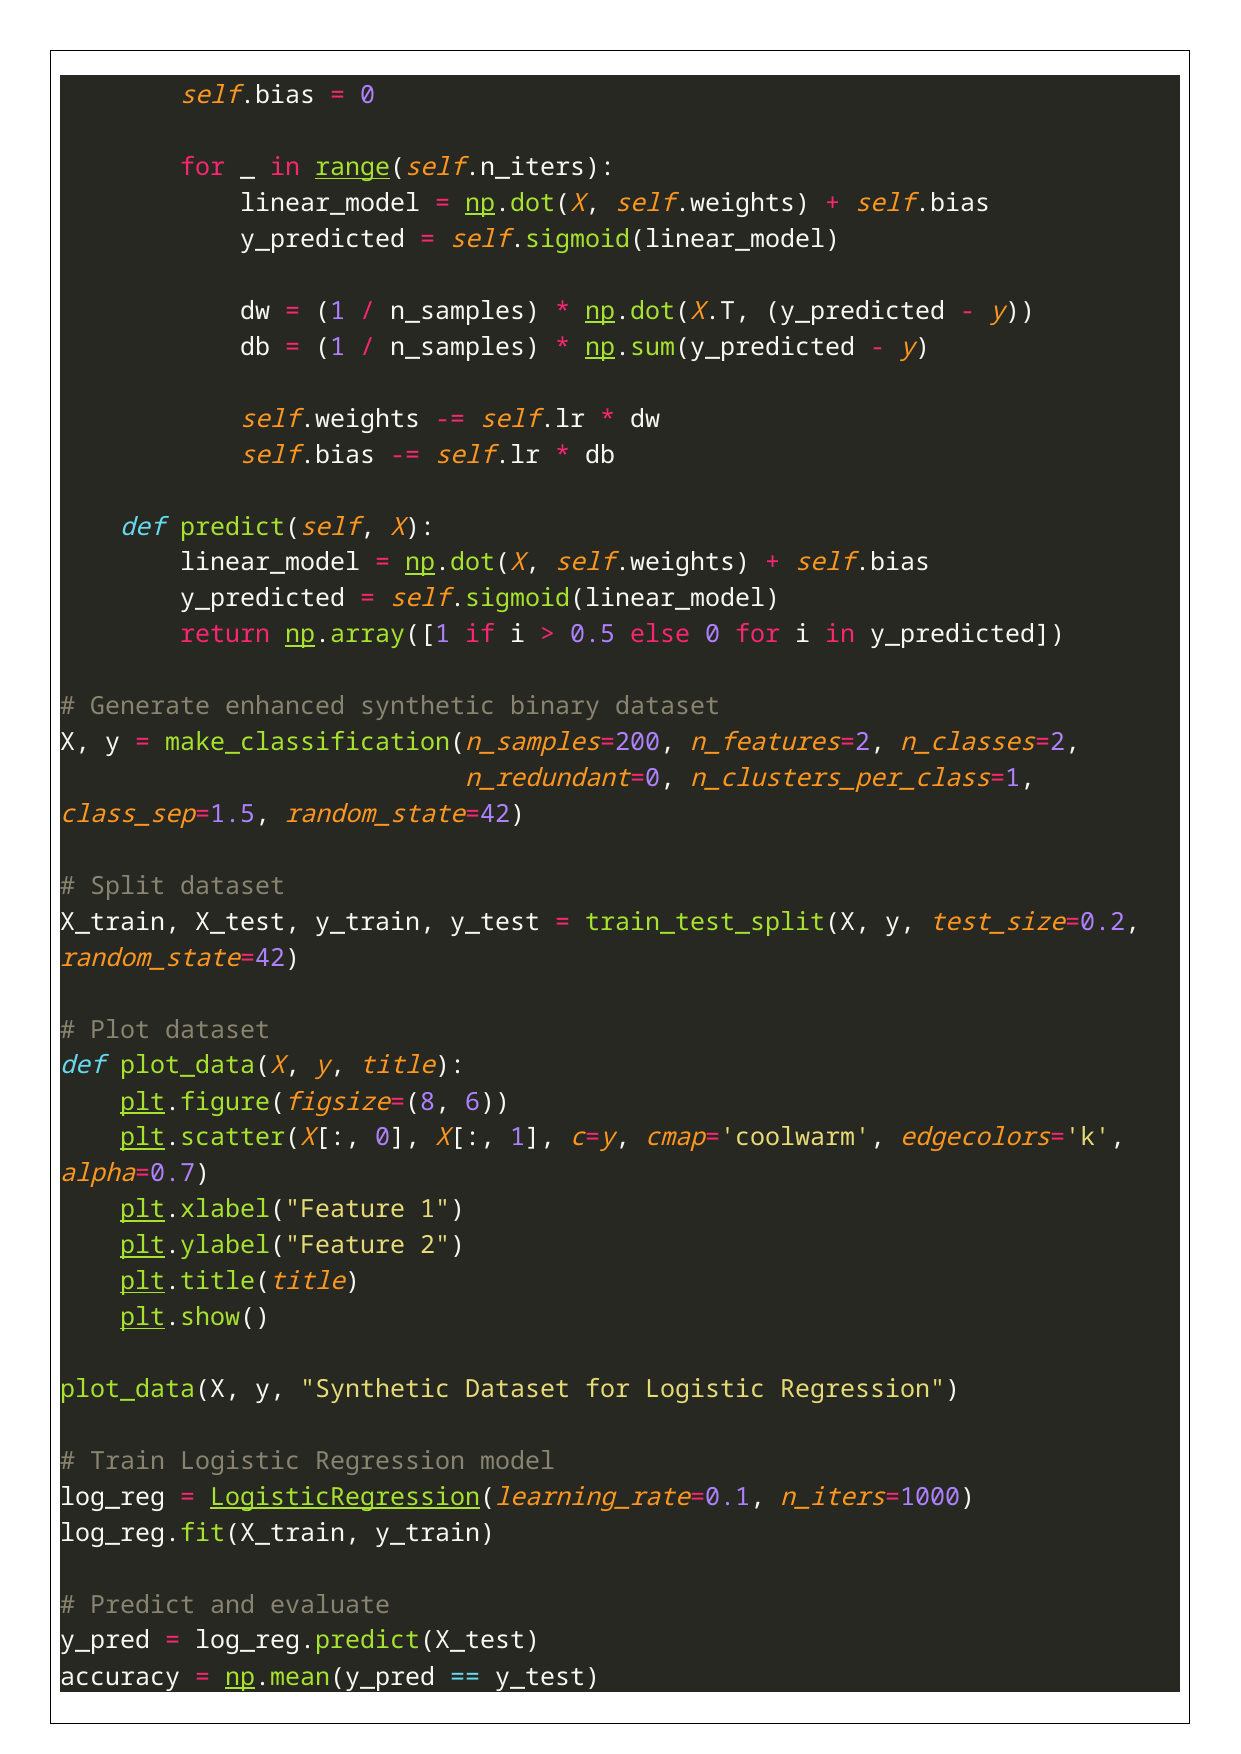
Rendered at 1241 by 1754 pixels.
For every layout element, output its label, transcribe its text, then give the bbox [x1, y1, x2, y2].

text dw = (1 / n_samples) * np.dot(X.T, (y_predicted - y)) [60, 291, 1180, 327]
text y_pred = log_reg.predict(X_test) [60, 1620, 1180, 1656]
text y_predicted = self.sigmoid(linear_model) [60, 578, 1180, 614]
text plot_data(X, y, "Synthetic Dataset for Logistic Regression") [60, 1369, 1180, 1405]
text linear_model = np.dot(X, self.weights) + self.bias [60, 183, 1180, 219]
text # Plot dataset [60, 1009, 1180, 1045]
text n_redundant=0, n_clusters_per_class=1, class_sep=1.5, random_state=42) [60, 758, 1180, 830]
text return np.array([1 if i > 0.5 else 0 for i in y_predicted]) [60, 614, 1180, 650]
text self.bias -= self.lr * db [60, 434, 1180, 470]
text # Train Logistic Regression model [60, 1441, 1180, 1477]
text def predict(self, X): [60, 506, 1180, 542]
text log_reg.fit(X_train, y_train) [60, 1512, 1180, 1548]
text X, y = make_classification(n_samples=200, n_features=2, n_classes=2, [60, 722, 1180, 758]
text plt.scatter(X[:, 0], X[:, 1], c=y, cmap='coolwarm', edgecolors='k', alpha=0.7) [60, 1117, 1180, 1189]
text plt.show() [60, 1297, 1180, 1333]
text plt.title(title) [60, 1261, 1180, 1297]
text plt.figure(figsize=(8, 6)) [60, 1081, 1180, 1117]
text self.bias = 0 [60, 75, 1180, 111]
text # Generate enhanced synthetic binary dataset [60, 686, 1180, 722]
text plt.ylabel("Feature 2") [60, 1225, 1180, 1261]
text log_reg = LogisticRegression(learning_rate=0.1, n_iters=1000) [60, 1477, 1180, 1512]
text # Split dataset [60, 866, 1180, 902]
text # Predict and evaluate [60, 1584, 1180, 1620]
text y_predicted = self.sigmoid(linear_model) [60, 219, 1180, 255]
text for _ in range(self.n_iters): [60, 147, 1180, 183]
text def plot_data(X, y, title): [60, 1045, 1180, 1081]
text accuracy = np.mean(y_pred == y_test) [60, 1656, 1180, 1692]
text linear_model = np.dot(X, self.weights) + self.bias [60, 542, 1180, 578]
text plt.xlabel("Feature 1") [60, 1189, 1180, 1225]
text db = (1 / n_samples) * np.sum(y_predicted - y) [60, 327, 1180, 362]
text self.weights -= self.lr * dw [60, 398, 1180, 434]
text X_train, X_test, y_train, y_test = train_test_split(X, y, test_size=0.2, random_state=42) [60, 902, 1180, 973]
